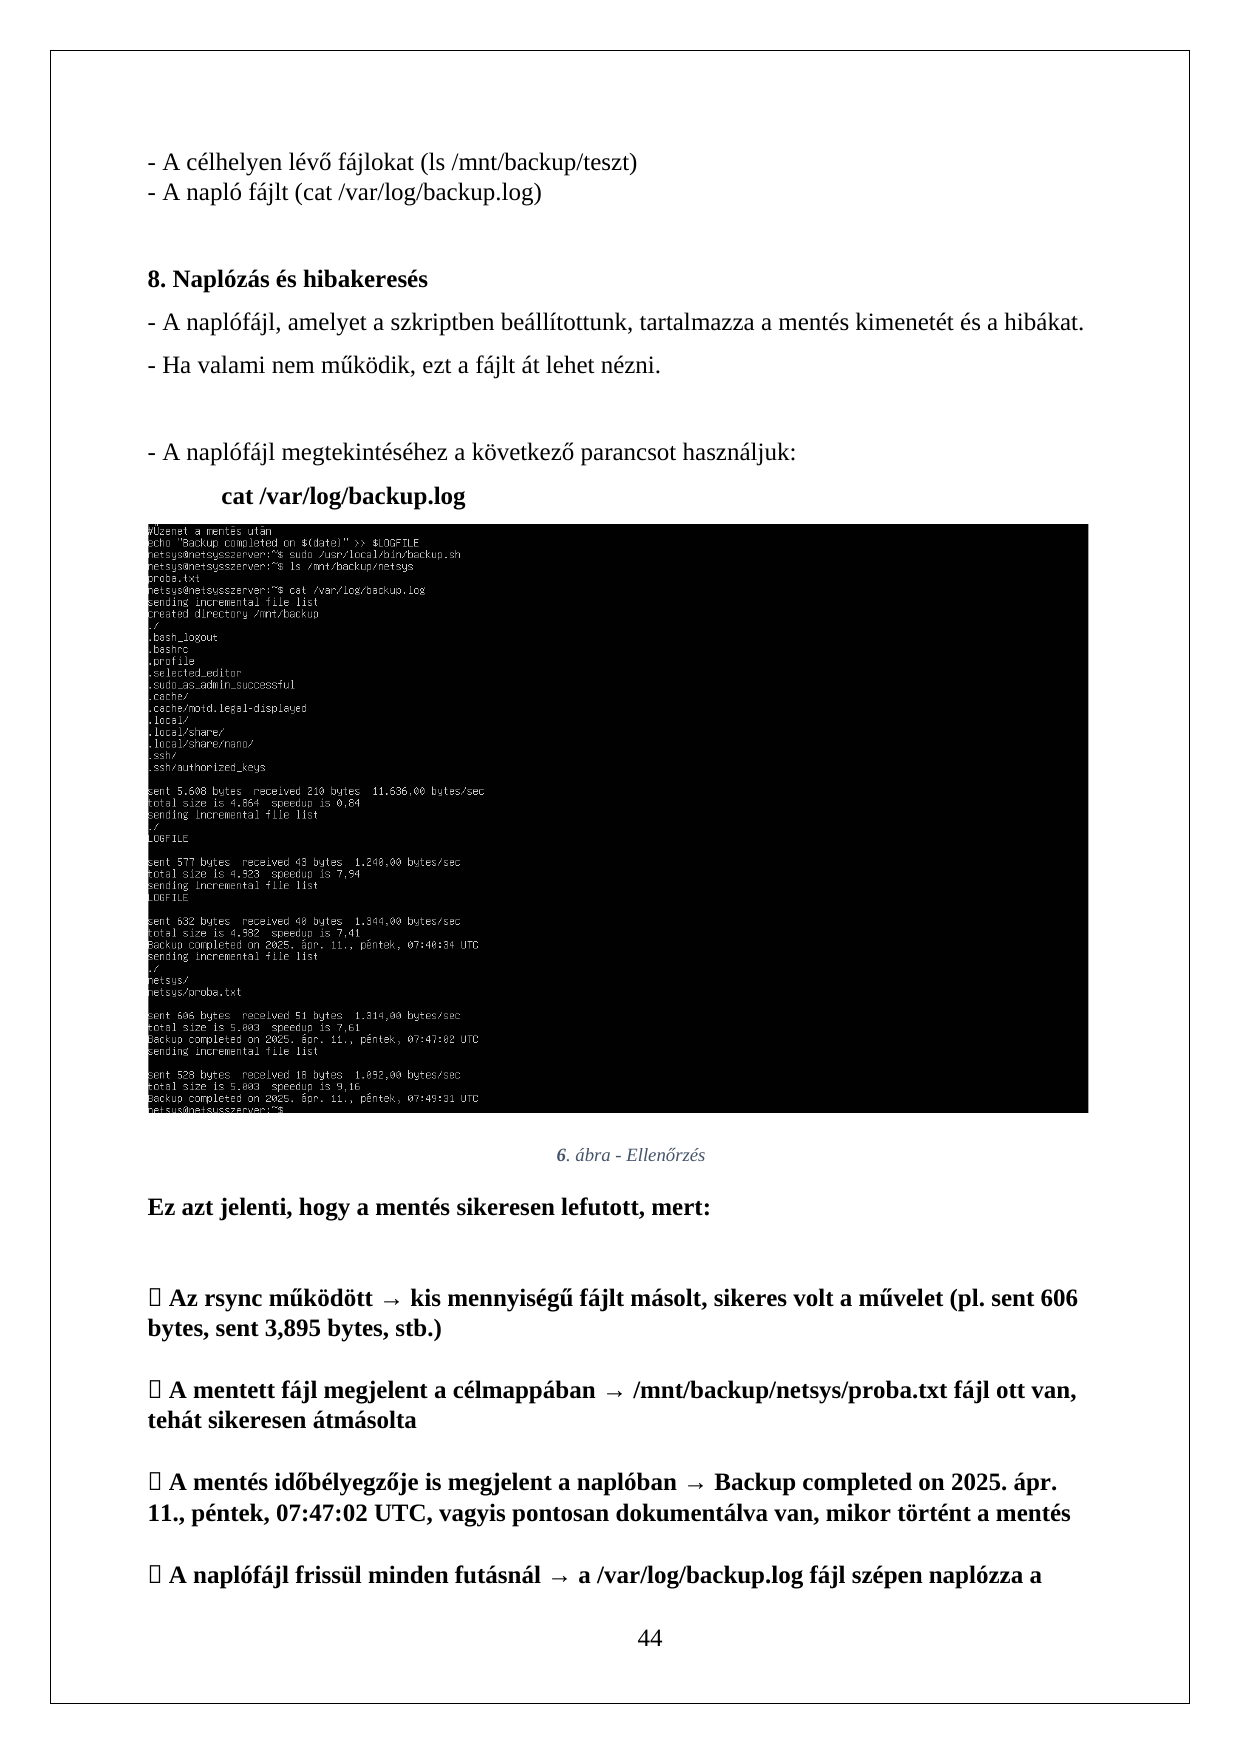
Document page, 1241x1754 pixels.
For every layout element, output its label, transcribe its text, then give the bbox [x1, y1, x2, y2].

picture [147, 524, 1088, 1112]
text - A napló fájlt (cat /var/log/backup.log) [147, 177, 1093, 205]
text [147, 1556, 1093, 1590]
text ✅ A mentés időbélyegzője is megjelent a naplóban → Backup completed on 2025. ápr. 11., péntek, 07:47:02 UTC, vagyis pontosan dokumentálva van, mikor történt a mentés [147, 1464, 1093, 1527]
text - A naplófájl megtekintéséhez a következő parancsot használjuk: [147, 437, 1093, 466]
text 8. Naplózás és hibakeresés [147, 264, 1093, 292]
text - A naplófájl, amelyet a szkriptben beállítottunk, tartalmazza a mentés kimenetét és a hibákat. - Ha valami nem működik, ezt a fájlt át lehet nézni. [147, 307, 1093, 379]
text cat /var/log/backup.log [147, 481, 1093, 510]
text ✅ A mentett fájl megjelent a célmappában → /mnt/backup/netsys/proba.txt fájl ott van, tehát sikeresen átmásolta [147, 1372, 1093, 1434]
text - A célhelyen lévő fájlokat (ls /mnt/backup/teszt) [147, 147, 1093, 176]
text ✅ Az rsync működött → kis mennyiségű fájlt másolt, sikeres volt a művelet (pl. sent 606 bytes, sent 3,895 bytes, stb.) [147, 1279, 1093, 1342]
